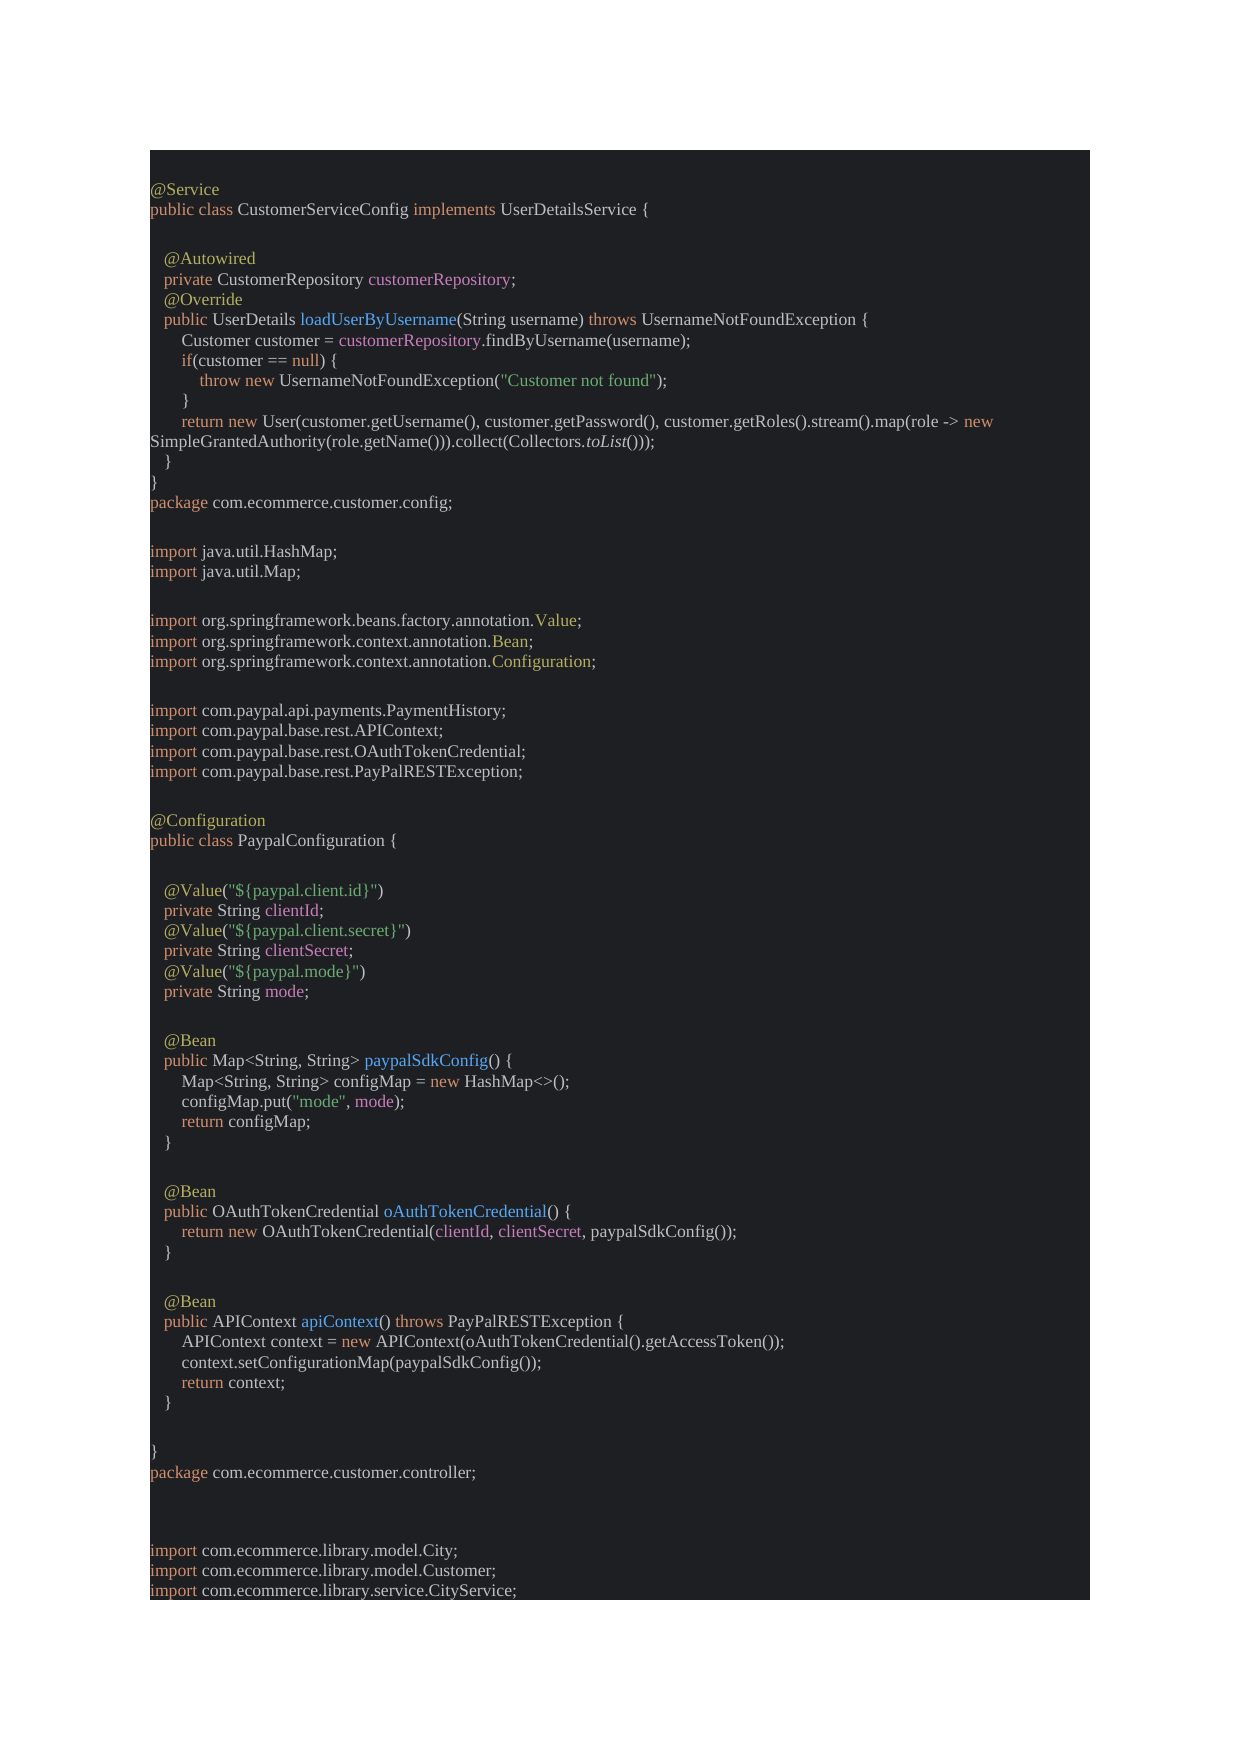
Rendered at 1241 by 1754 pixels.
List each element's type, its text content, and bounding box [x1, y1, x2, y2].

text private String clientSecret; [150, 940, 1090, 961]
text public class CustomerServiceConfig implements UserDetailsService { [150, 199, 1090, 219]
text public OAuthTokenCredential oAuthTokenCredential() { [150, 1201, 1090, 1221]
text @Value("${paypal.mode}") [150, 961, 1090, 981]
text return context; [150, 1372, 1090, 1392]
text @Configuration [150, 810, 1090, 830]
text } [150, 1441, 1090, 1462]
text import com.paypal.base.rest.PayPalRESTException; [150, 761, 1090, 781]
text public class PaypalConfiguration { [150, 830, 1090, 851]
text import com.paypal.api.payments.PaymentHistory; [150, 700, 1090, 720]
text configMap.put("mode", mode); [150, 1091, 1090, 1111]
text Customer customer = customerRepository.findByUsername(username); [150, 329, 1090, 350]
text import org.springframework.context.annotation.Configuration; [150, 651, 1090, 671]
text import org.springframework.beans.factory.annotation.Value; [150, 610, 1090, 631]
text if(customer == null) { [150, 350, 1090, 370]
text public UserDetails loadUserByUsername(String username) throws UsernameNotFoundException { [150, 309, 1090, 329]
text @Value("${paypal.client.id}") [150, 879, 1090, 900]
text } [150, 1392, 1090, 1412]
text private String clientId; [150, 900, 1090, 920]
text } [150, 1132, 1090, 1152]
text } [150, 451, 1090, 472]
text context.setConfigurationMap(paypalSdkConfig()); [150, 1352, 1090, 1372]
text public APIContext apiContext() throws PayPalRESTException { [150, 1311, 1090, 1331]
text import com.ecommerce.library.model.City; [150, 1539, 1090, 1560]
text import java.util.Map; [150, 561, 1090, 582]
text private String mode; [150, 981, 1090, 1001]
text return new OAuthTokenCredential(clientId, clientSecret, paypalSdkConfig()); [150, 1221, 1090, 1242]
text import com.ecommerce.library.service.CityService; [150, 1580, 1090, 1600]
text import org.springframework.context.annotation.Bean; [150, 631, 1090, 651]
text import java.util.HashMap; [150, 541, 1090, 561]
text @Bean [150, 1030, 1090, 1050]
text package com.ecommerce.customer.controller; [150, 1462, 1090, 1482]
text APIContext context = new APIContext(oAuthTokenCredential().getAccessToken()); [150, 1331, 1090, 1352]
text private CustomerRepository customerRepository; [150, 268, 1090, 289]
text @Bean [150, 1181, 1090, 1201]
text return new User(customer.getUsername(), customer.getPassword(), customer.getRoles().stream().map(role -> new SimpleGrantedAuthority(role.getName())).collect(Collectors.toList())); [150, 411, 1090, 451]
text throw new UsernameNotFoundException("Customer not found"); [150, 370, 1090, 390]
text return configMap; [150, 1111, 1090, 1132]
text import com.ecommerce.library.model.Customer; [150, 1560, 1090, 1580]
text public Map<String, String> paypalSdkConfig() { [150, 1050, 1090, 1071]
text @Service [150, 179, 1090, 199]
text Map<String, String> configMap = new HashMap<>(); [150, 1071, 1090, 1091]
text import com.paypal.base.rest.OAuthTokenCredential; [150, 741, 1090, 761]
text import com.paypal.base.rest.APIContext; [150, 720, 1090, 741]
text @Override [150, 289, 1090, 309]
text @Value("${paypal.client.secret}") [150, 920, 1090, 940]
text } [150, 390, 1090, 411]
text } [150, 472, 1090, 492]
text package com.ecommerce.customer.config; [150, 492, 1090, 512]
text } [150, 1242, 1090, 1262]
text @Bean [150, 1291, 1090, 1311]
text @Autowired [150, 248, 1090, 268]
